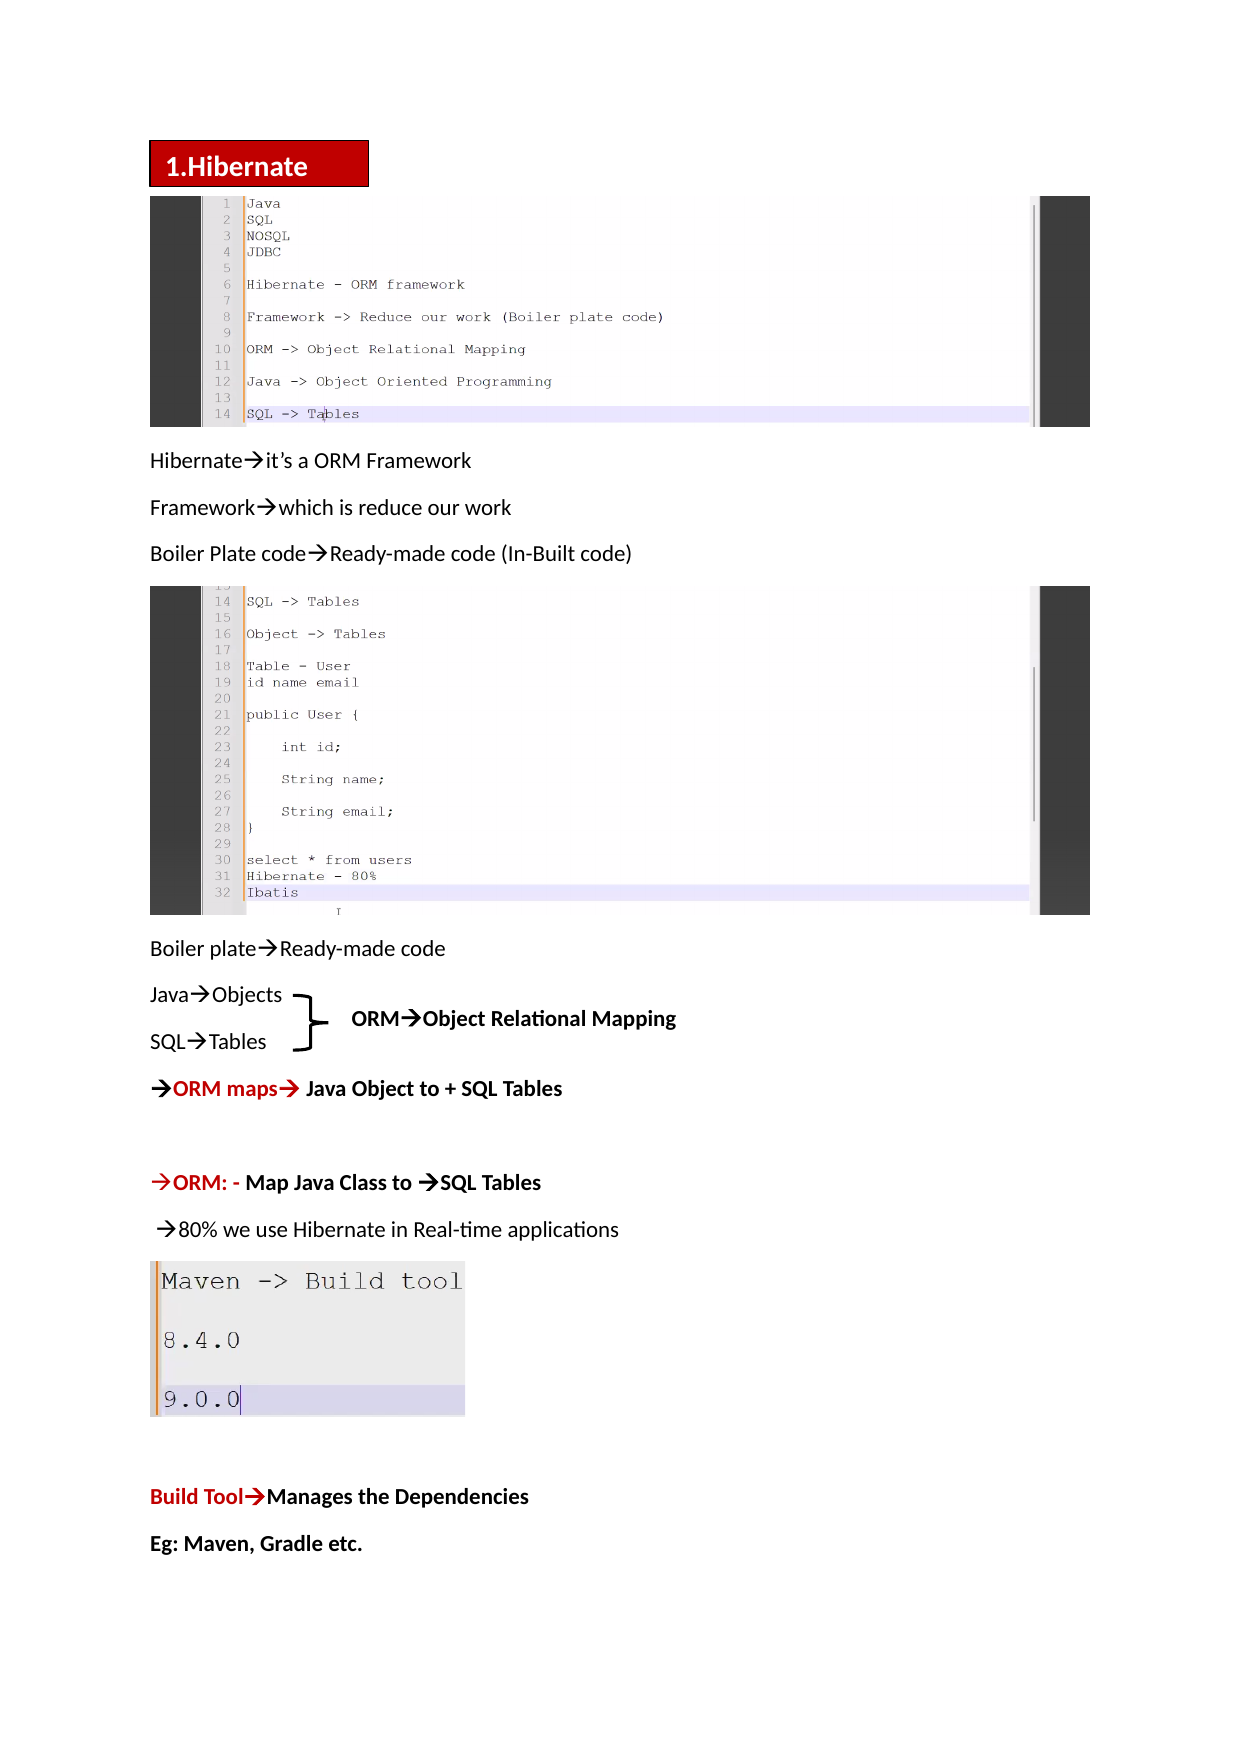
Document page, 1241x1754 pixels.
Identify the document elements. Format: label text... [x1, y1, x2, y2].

text Boiler plateReady-made code [150, 934, 1090, 962]
text Hibernateit’s a ORM Framework [150, 446, 1090, 474]
text Build ToolManages the Dependencies [150, 1482, 1090, 1510]
picture [150, 586, 1090, 915]
picture [150, 1261, 466, 1417]
text SQLTables [150, 1027, 1090, 1056]
text ORM: - Map Java Class to SQL Tables [150, 1168, 1090, 1196]
text Eg: Maven, Gradle etc. [150, 1529, 1090, 1557]
text ORM maps Java Object to + SQL Tables [150, 1074, 1090, 1102]
text Boiler Plate codeReady-made code (In-Built code) [150, 539, 1090, 568]
picture [150, 196, 1090, 427]
text 80% we use Hibernate in Real-time applications [150, 1215, 1090, 1243]
text Frameworkwhich is reduce our work [150, 493, 1090, 521]
text JavaObjects [150, 981, 1090, 1009]
